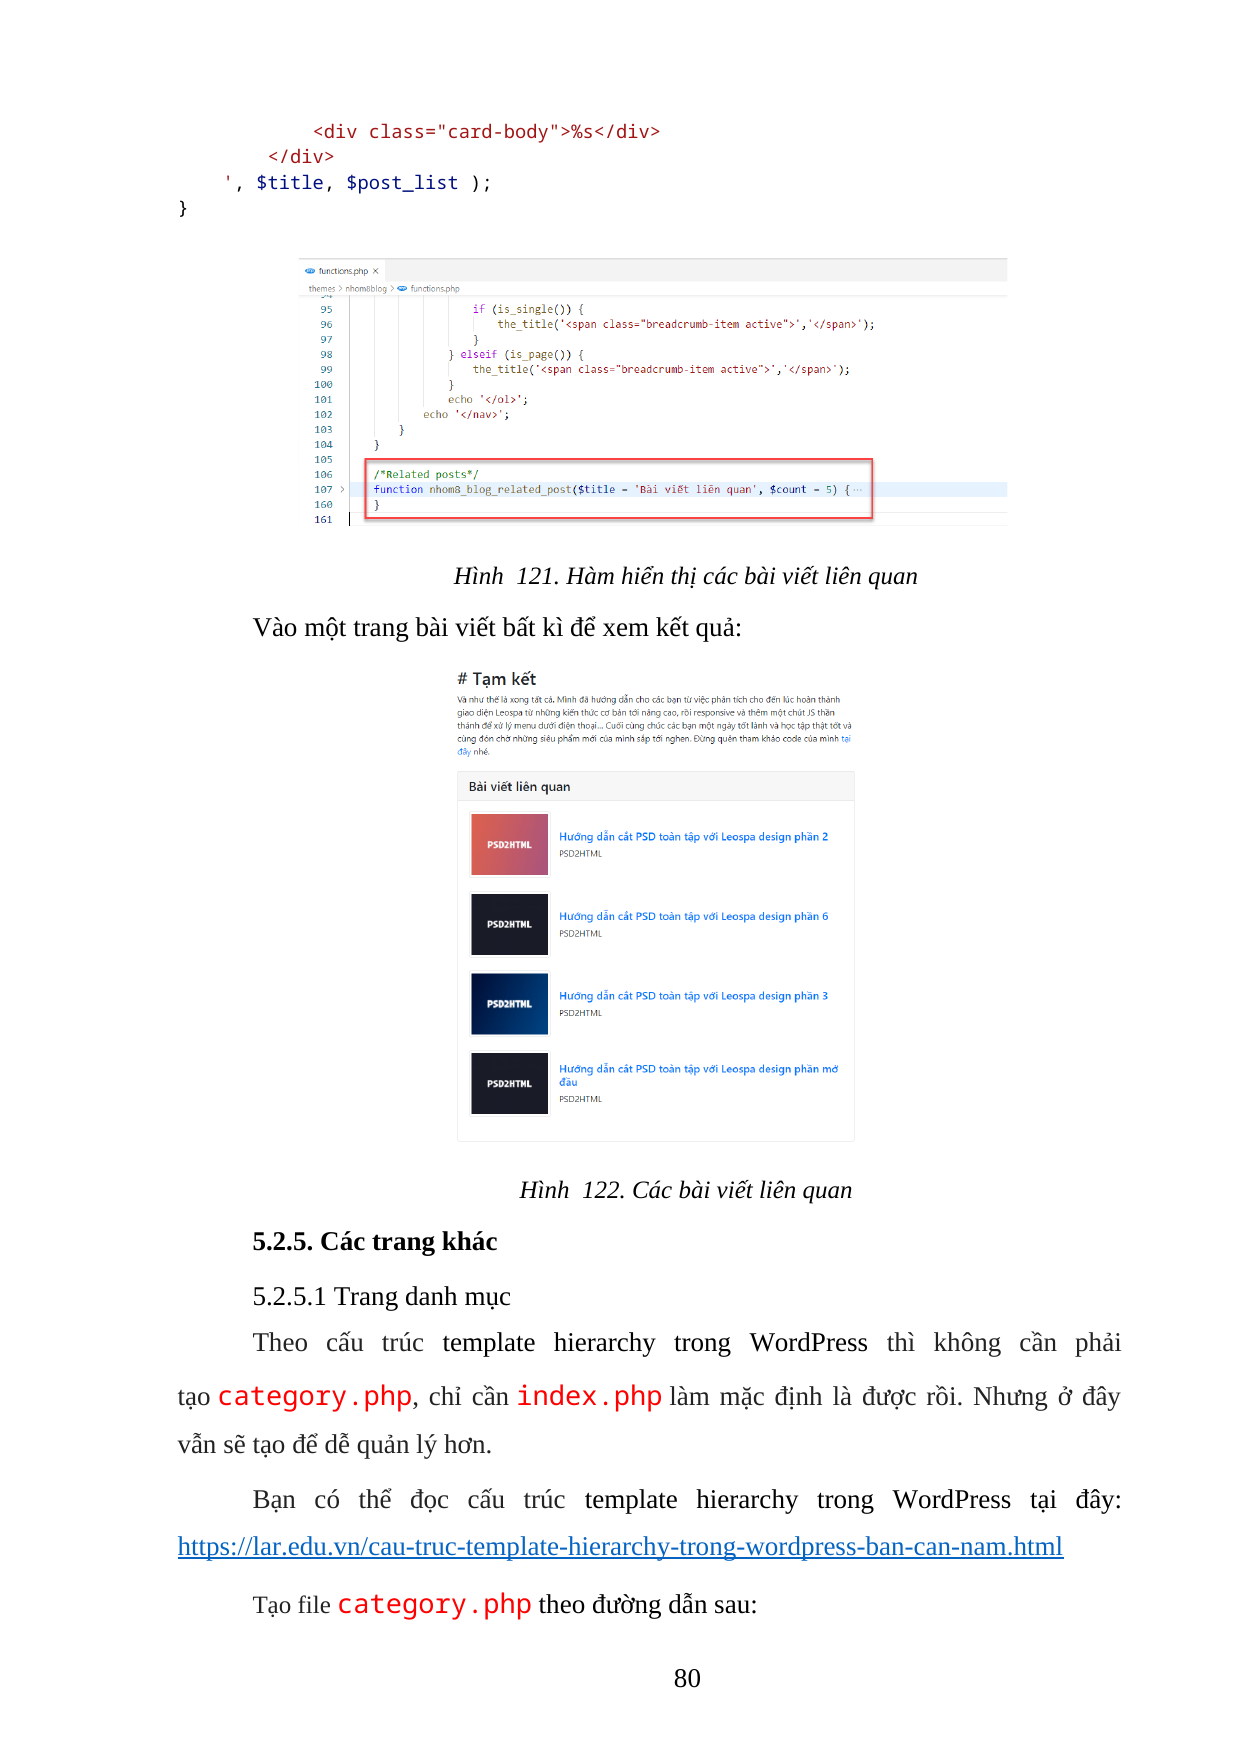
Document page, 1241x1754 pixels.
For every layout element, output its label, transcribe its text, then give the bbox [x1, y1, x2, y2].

text ', $title, $post_list ); [177, 169, 1122, 195]
text <div class="card-body">%s</div> [177, 118, 1122, 144]
text </div> [177, 144, 1122, 169]
picture [298, 258, 1008, 526]
text Bạn có thể đọc cấu trúc template hierarchy trong WordPress tại đây: https://lar.edu.vn/cau-truc-template-hierarchy-trong-wordpress-ban-can-nam.html [177, 1483, 1122, 1561]
picture [354, 665, 945, 1152]
text Hình 121. Hàm hiển thị các bài viết liên quan [177, 561, 1122, 590]
text Theo cấu trúc template hierarchy trong WordPress thì không cần phải tạo category.php, chỉ cần index.php làm mặc định là được rồi. Nhưng ở đây vẫn sẽ tạo để dễ quản lý hơn. [177, 1326, 1122, 1459]
text Tạo file category.php theo đường dẫn sau: [177, 1585, 1122, 1622]
text Hình 122. Các bài viết liên quan [177, 1175, 1122, 1204]
subtitle Trang danh mục [252, 1280, 1122, 1311]
subtitle Các trang khác [252, 1225, 1122, 1256]
text Vào một trang bài viết bất kì để xem kết quả: [177, 611, 1122, 642]
text } [177, 195, 1122, 220]
